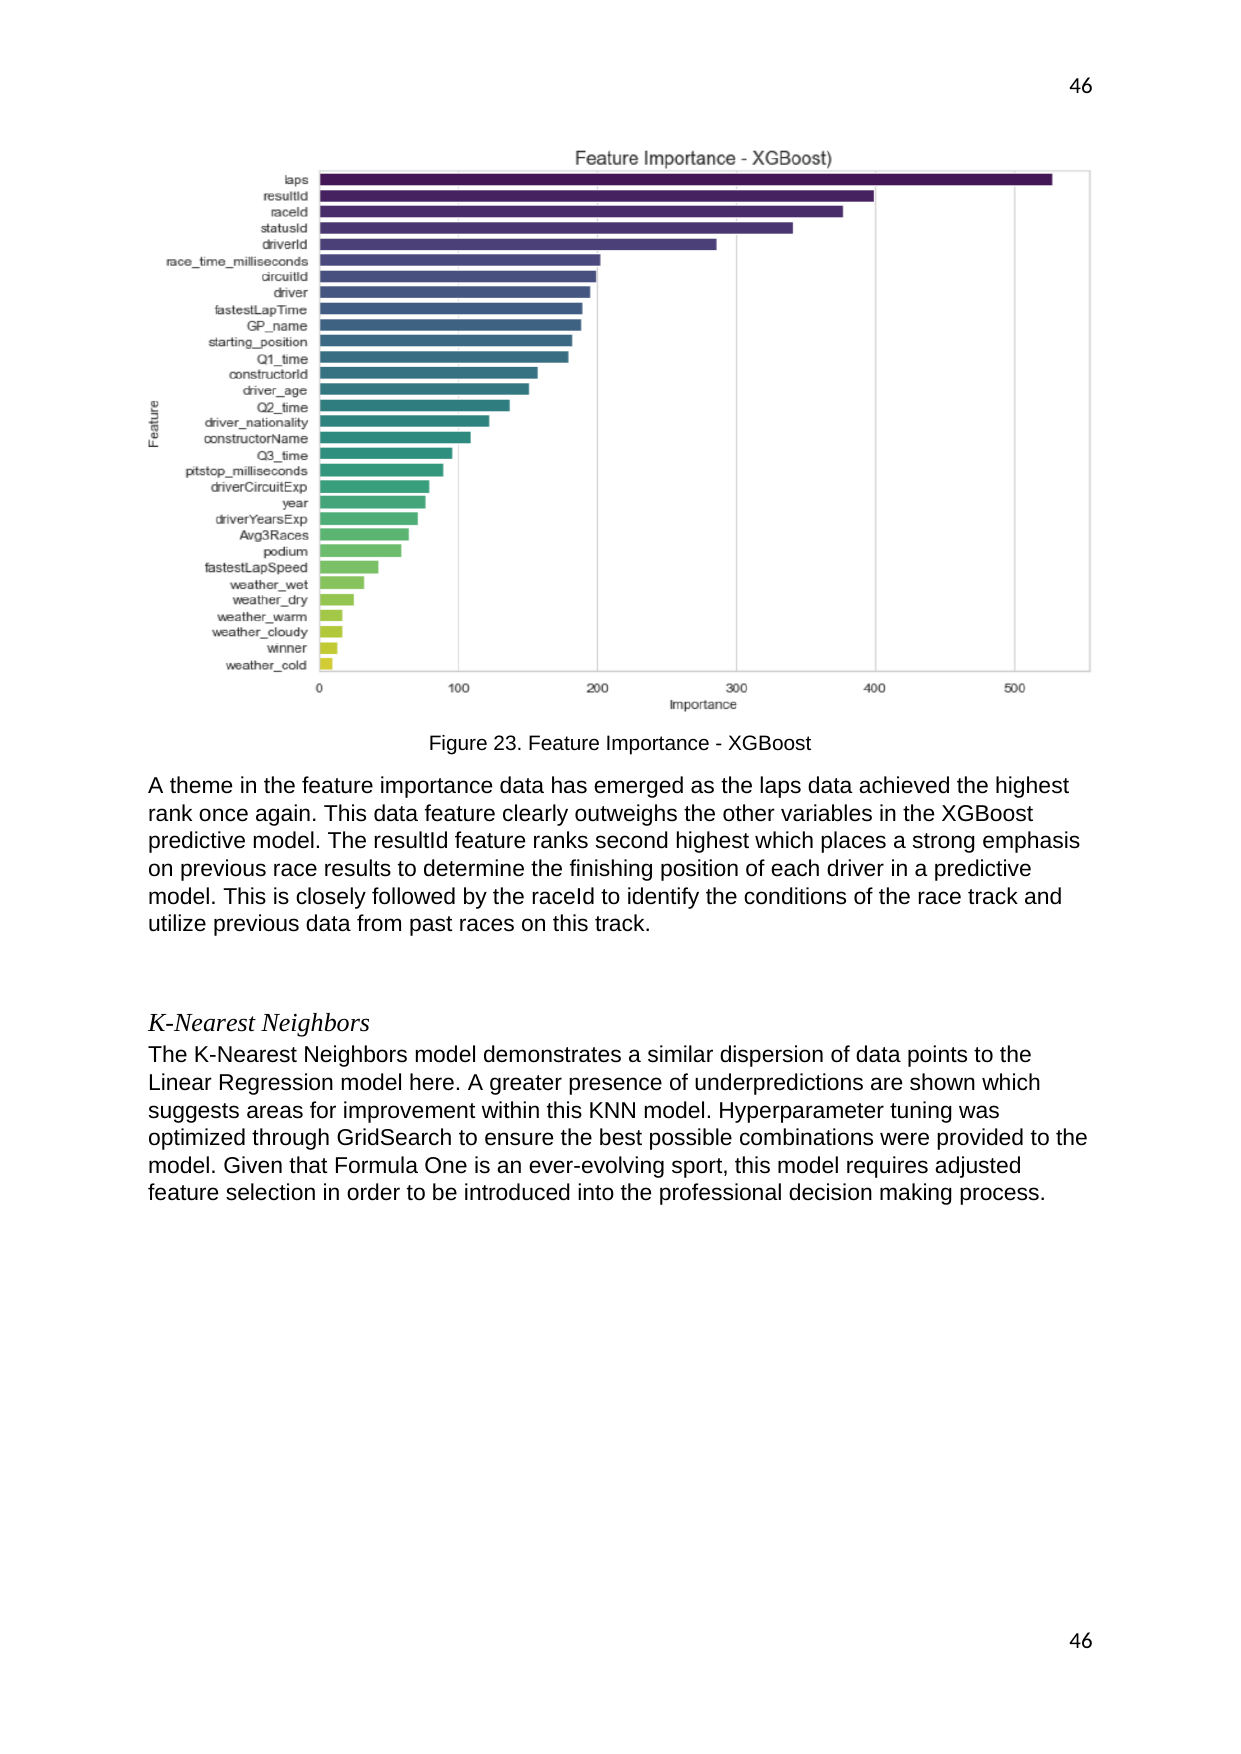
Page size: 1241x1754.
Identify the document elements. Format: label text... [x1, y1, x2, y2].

subtitle K-Nearest Neighbors [148, 1007, 1092, 1037]
text A theme in the feature importance data has emerged as the laps data achieved the highest rank once again. This data feature clearly outweighs the other variables in the XGBoost predictive model. The resultId feature ranks second highest which places a strong emphasis on previous race results to determine the finishing position of each driver in a predictive model. This is closely followed by the raceId to identify the conditions of the race track and utilize previous data from past races on this track. [148, 772, 1092, 937]
picture [147, 147, 1093, 713]
text Figure 23. Feature Importance - XGBoost [148, 731, 1092, 754]
text The K-Nearest Neighbors model demonstrates a similar dispersion of data points to the Linear Regression model here. A greater presence of underpredictions are shown which suggests areas for improvement within this KNN model. Hyperparameter tuning was optimized through GridSearch to ensure the best possible combinations were provided to the model. Given that Formula One is an ever-evolving sport, this model requires adjusted feature selection in order to be introduced into the professional decision making process. [148, 1041, 1092, 1206]
